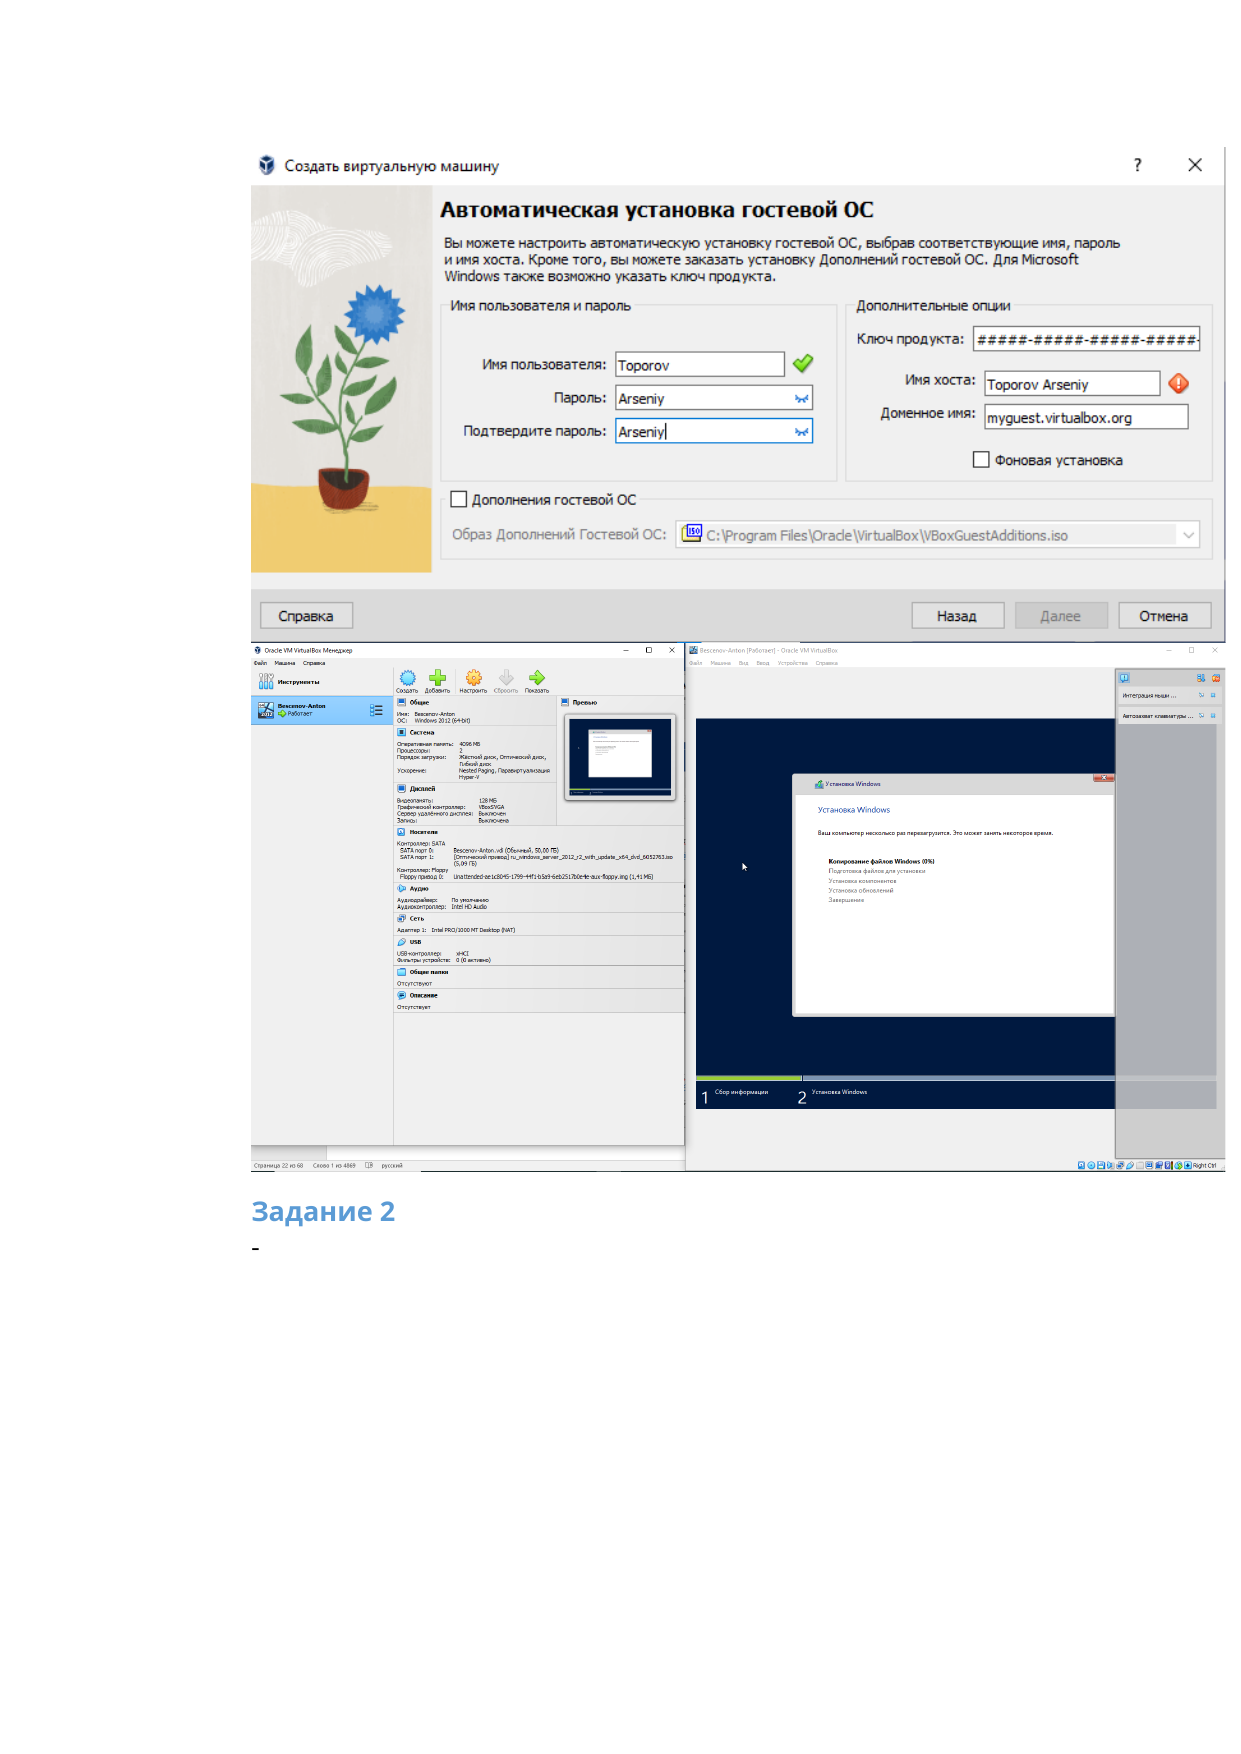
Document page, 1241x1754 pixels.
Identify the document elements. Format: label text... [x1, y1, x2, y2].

text - [177, 1232, 1181, 1261]
subtitle Задание 2 [177, 1192, 1181, 1229]
picture [251, 147, 1226, 1172]
